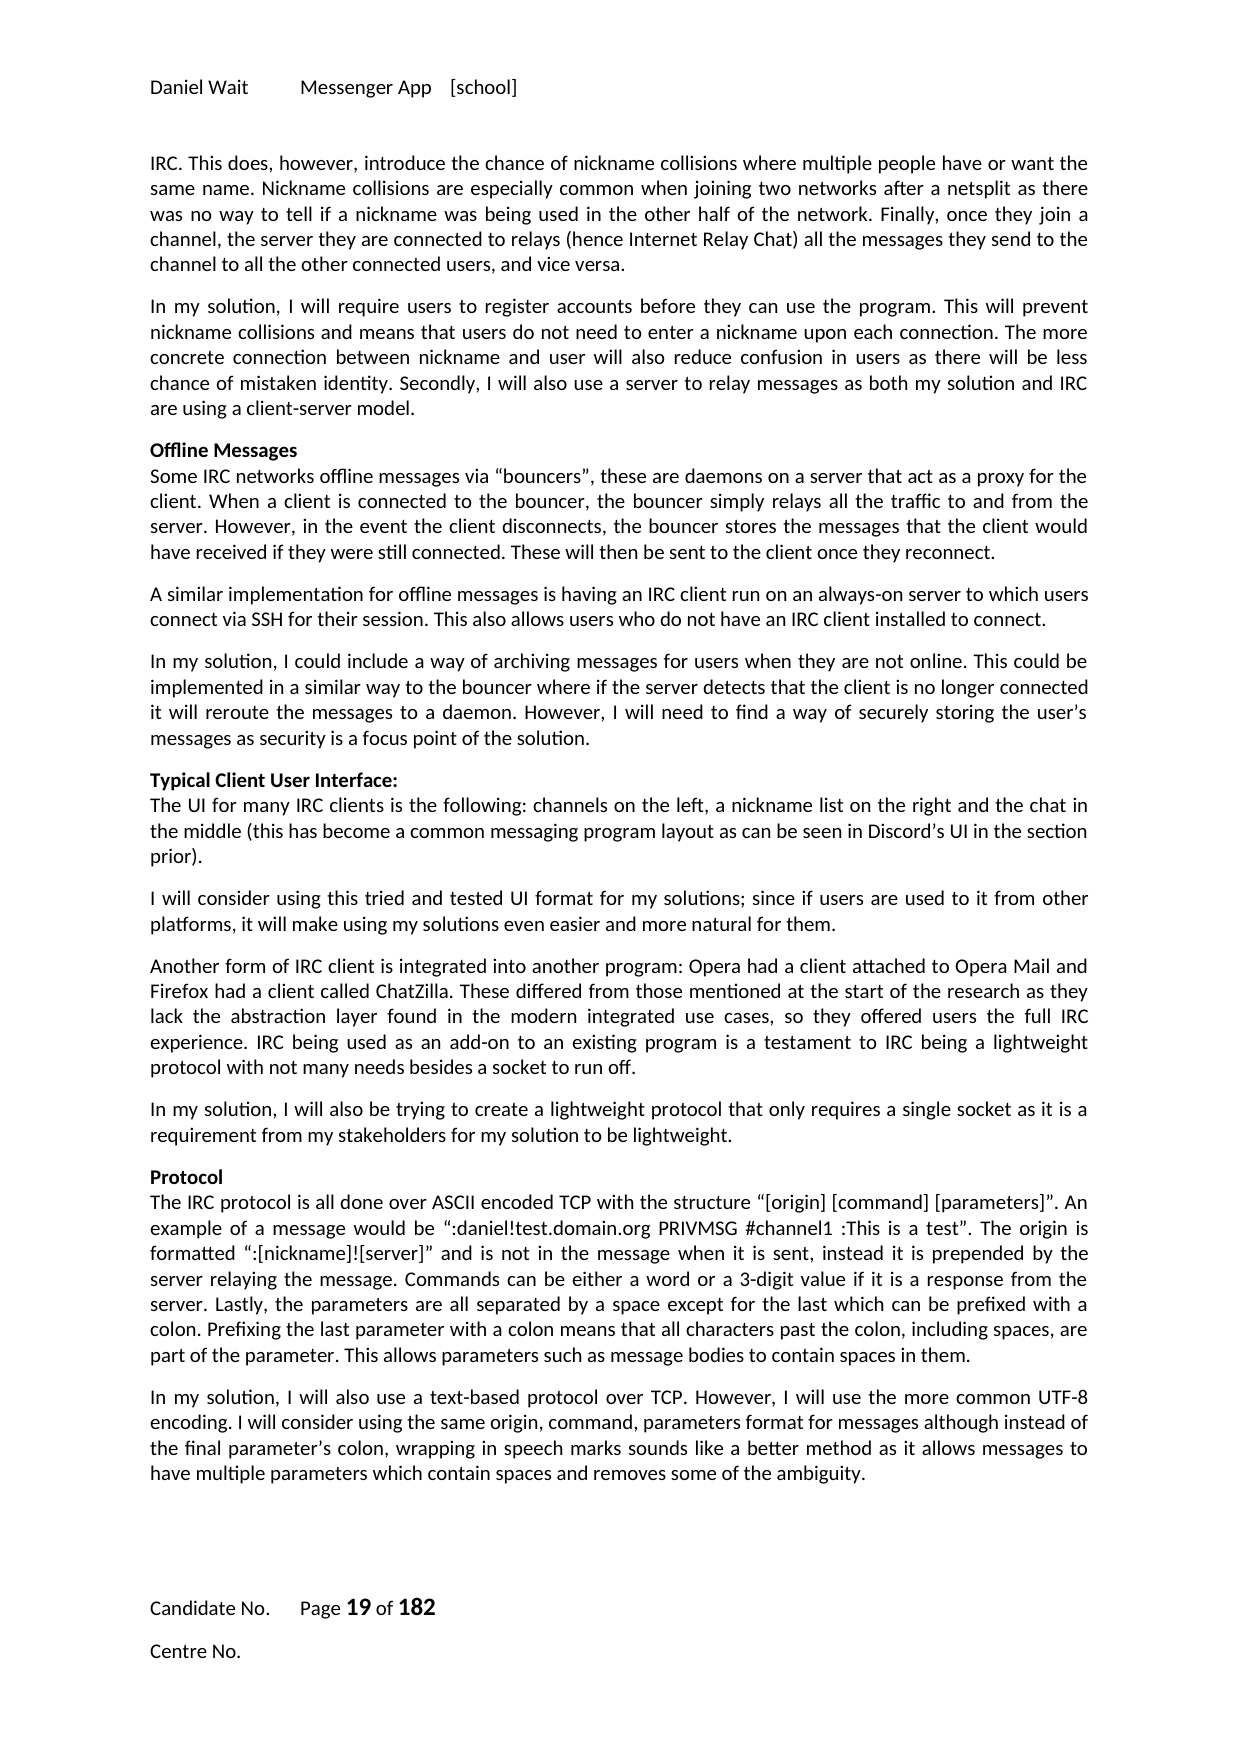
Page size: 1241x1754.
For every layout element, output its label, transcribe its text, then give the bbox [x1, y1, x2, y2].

text In my solution, I could include a way of archiving messages for users when they are not online. This could be implemented in a similar way to the bouncer where if the server detects that the client is no longer connected it will reroute the messages to a daemon. However, I will need to find a way of securely storing the user’s messages as security is a focus point of the solution. [150, 649, 1090, 750]
text The UI for many IRC clients is the following: channels on the left, a nickname list on the right and the chat in the middle (this has become a common messaging program layout as can be seen in Discord’s UI in the section prior). [150, 792, 1090, 869]
subtitle Offline Messages [150, 437, 1090, 463]
text In my solution, I will also use a text-based protocol over TCP. However, I will use the more common UTF-8 encoding. I will consider using the same origin, command, parameters format for messages although instead of the final parameter’s colon, wrapping in speech marks sounds like a better method as it allows messages to have multiple parameters which contain spaces and removes some of the ambiguity. [150, 1384, 1090, 1486]
text In my solution, I will require users to register accounts before they can use the program. This will prevent nickname collisions and means that users do not need to enter a nickname upon each connection. The more concrete connection between nickname and user will also reduce confusion in users as there will be less chance of mistaken identity. Secondly, I will also use a server to relay messages as both my solution and IRC are using a client-server model. [150, 294, 1090, 421]
subtitle Typical Client User Interface: [150, 767, 1090, 792]
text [150, 150, 1090, 277]
text The IRC protocol is all done over ASCII encoded TCP with the structure “[origin] [command] [parameters]”. An example of a message would be “:daniel!test.domain.org PRIVMSG #channel1 :This is a test”. The origin is formatted “:[nickname]![server]” and is not in the message when it is sent, instead it is prepended by the server relaying the message. Commands can be either a word or a 3-digit value if it is a response from the server. Lastly, the parameters are all separated by a space except for the last which can be prefixed with a colon. Prefixing the last parameter with a colon means that all characters past the colon, including spaces, are part of the parameter. This allows parameters such as message bodies to contain spaces in them. [150, 1189, 1090, 1367]
subtitle Protocol [150, 1164, 1090, 1189]
text A similar implementation for offline messages is having an IRC client run on an always-on server to which users connect via SSH for their session. This also allows users who do not have an IRC client installed to connect. [150, 581, 1090, 632]
text Some IRC networks offline messages via “bouncers”, these are daemons on a server that act as a proxy for the client. When a client is connected to the bouncer, the bouncer simply relays all the traffic to and from the server. However, in the event the client disconnects, the bouncer stores the messages that the client would have received if they were still connected. These will then be sent to the client once they reconnect. [150, 463, 1090, 564]
text In my solution, I will also be trying to create a lightweight protocol that only requires a single socket as it is a requirement from my stakeholders for my solution to be lightweight. [150, 1097, 1090, 1147]
text I will consider using this tried and tested UI format for my solutions; since if users are used to it from other platforms, it will make using my solutions even easier and more natural for them. [150, 885, 1090, 936]
text Another form of IRC client is integrated into another program: Opera had a client attached to Opera Mail and Firefox had a client called ChatZilla. These differed from those mentioned at the start of the research as they lack the abstraction layer found in the modern integrated use cases, so they offered users the full IRC experience. IRC being used as an add-on to an existing program is a testament to IRC being a lightweight protocol with not many needs besides a socket to run off. [150, 953, 1090, 1080]
